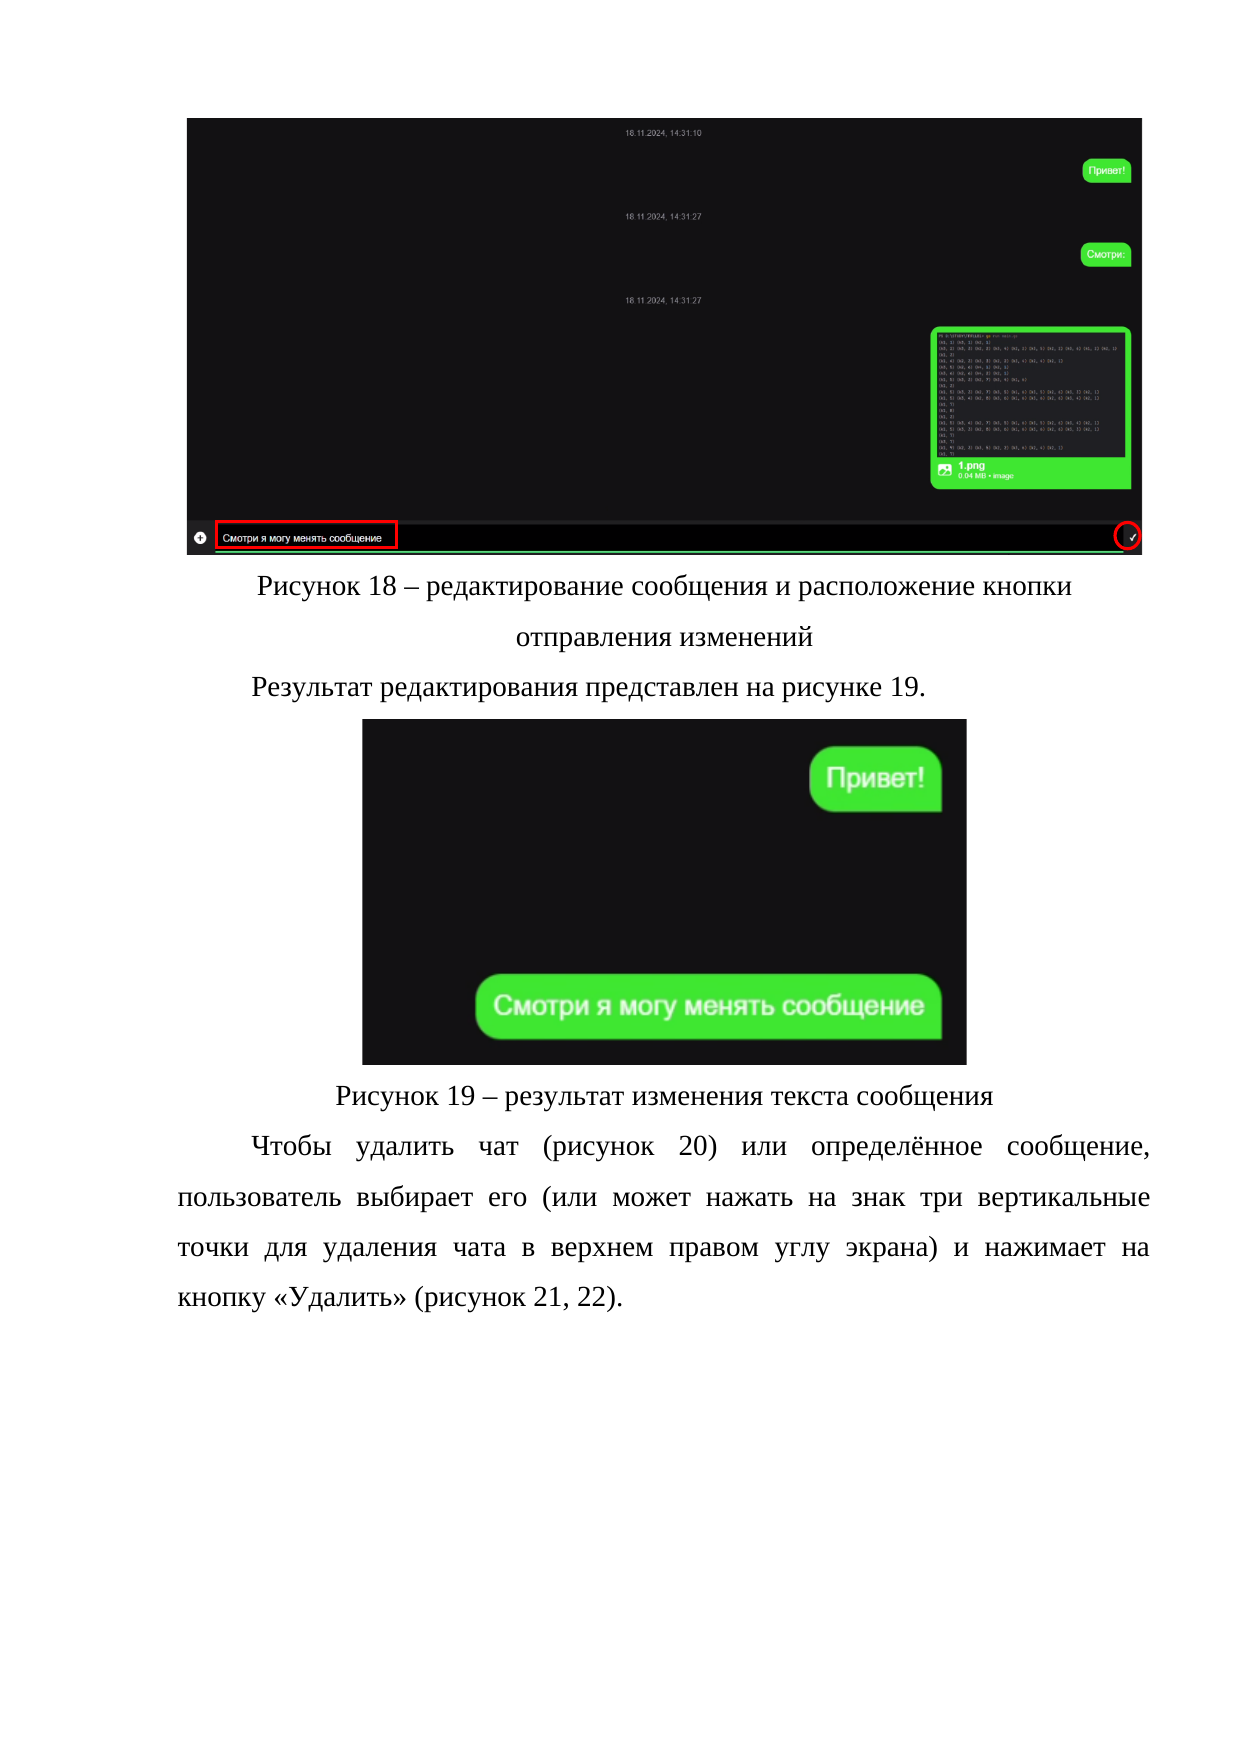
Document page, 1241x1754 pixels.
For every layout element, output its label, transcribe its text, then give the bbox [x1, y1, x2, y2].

picture [186, 118, 1143, 555]
text Рисунок 19 – результат изменения текста сообщения [177, 1078, 1152, 1112]
text Результат редактирования представлен на рисунке 19. [177, 669, 1152, 702]
text Чтобы удалить чат (рисунок 20) или определённое сообщение, пользователь выбирает его (или может нажать на знак три вертикальные точки для удаления чата в верхнем правом углу экрана) и нажимает на кнопку «Удалить» (рисунок 21, 22). [177, 1128, 1152, 1313]
picture [362, 719, 967, 1065]
text Рисунок 18 – редактирование сообщения и расположение кнопки отправления изменений [177, 568, 1152, 652]
